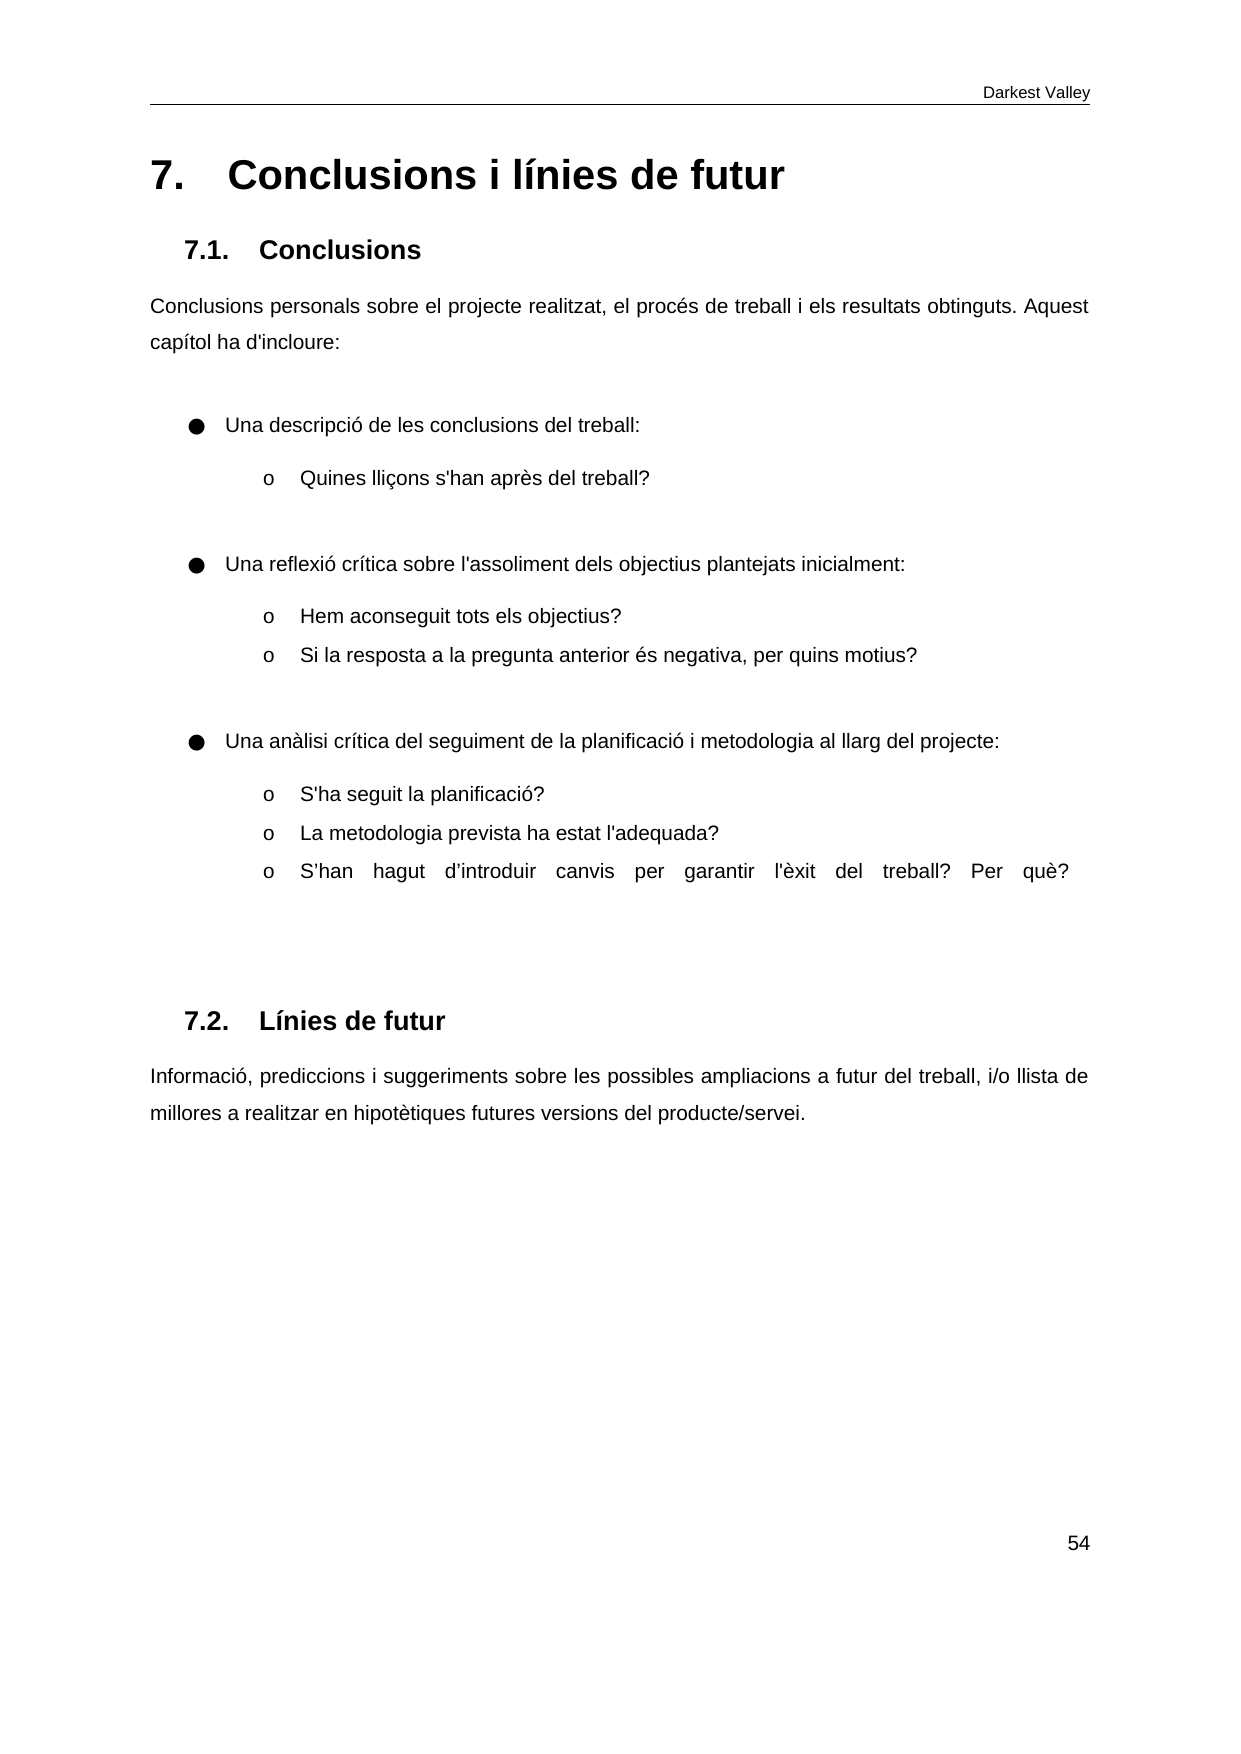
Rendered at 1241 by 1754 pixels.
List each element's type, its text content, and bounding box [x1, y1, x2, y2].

list Una reflexió crítica sobre l'assoliment dels objectius plantejats inicialment: [187, 540, 1090, 583]
subtitle Conclusions i línies de futur [150, 150, 1090, 198]
text Conclusions personals sobre el projecte realitzat, el procés de treball i els resultats obtinguts. Aquest capítol ha d'incloure: [150, 294, 1090, 354]
list Quines lliçons s'han après del treball? [262, 466, 1090, 491]
text Informació, prediccions i suggeriments sobre les possibles ampliacions a futur del treball, i/o llista de millores a realitzar en hipotètiques futures versions del producte/servei. [150, 1064, 1090, 1124]
list Hem aconseguit tots els objectius? [262, 604, 1090, 630]
list S'ha seguit la planificació? [262, 782, 1090, 808]
subtitle Conclusions [184, 234, 1090, 266]
list La metodologia prevista ha estat l'adequada? [262, 821, 1090, 846]
list Una anàlisi crítica del seguiment de la planificació i metodologia al llarg del projecte: [187, 718, 1090, 761]
list Si la resposta a la pregunta anterior és negativa, per quins motius? [262, 643, 1090, 669]
list S’han hagut d’introduir canvis per garantir l'èxit del treball? Per què? [262, 859, 1090, 957]
subtitle Línies de futur [184, 1005, 1090, 1036]
list Una descripció de les conclusions del treball: [187, 402, 1090, 444]
